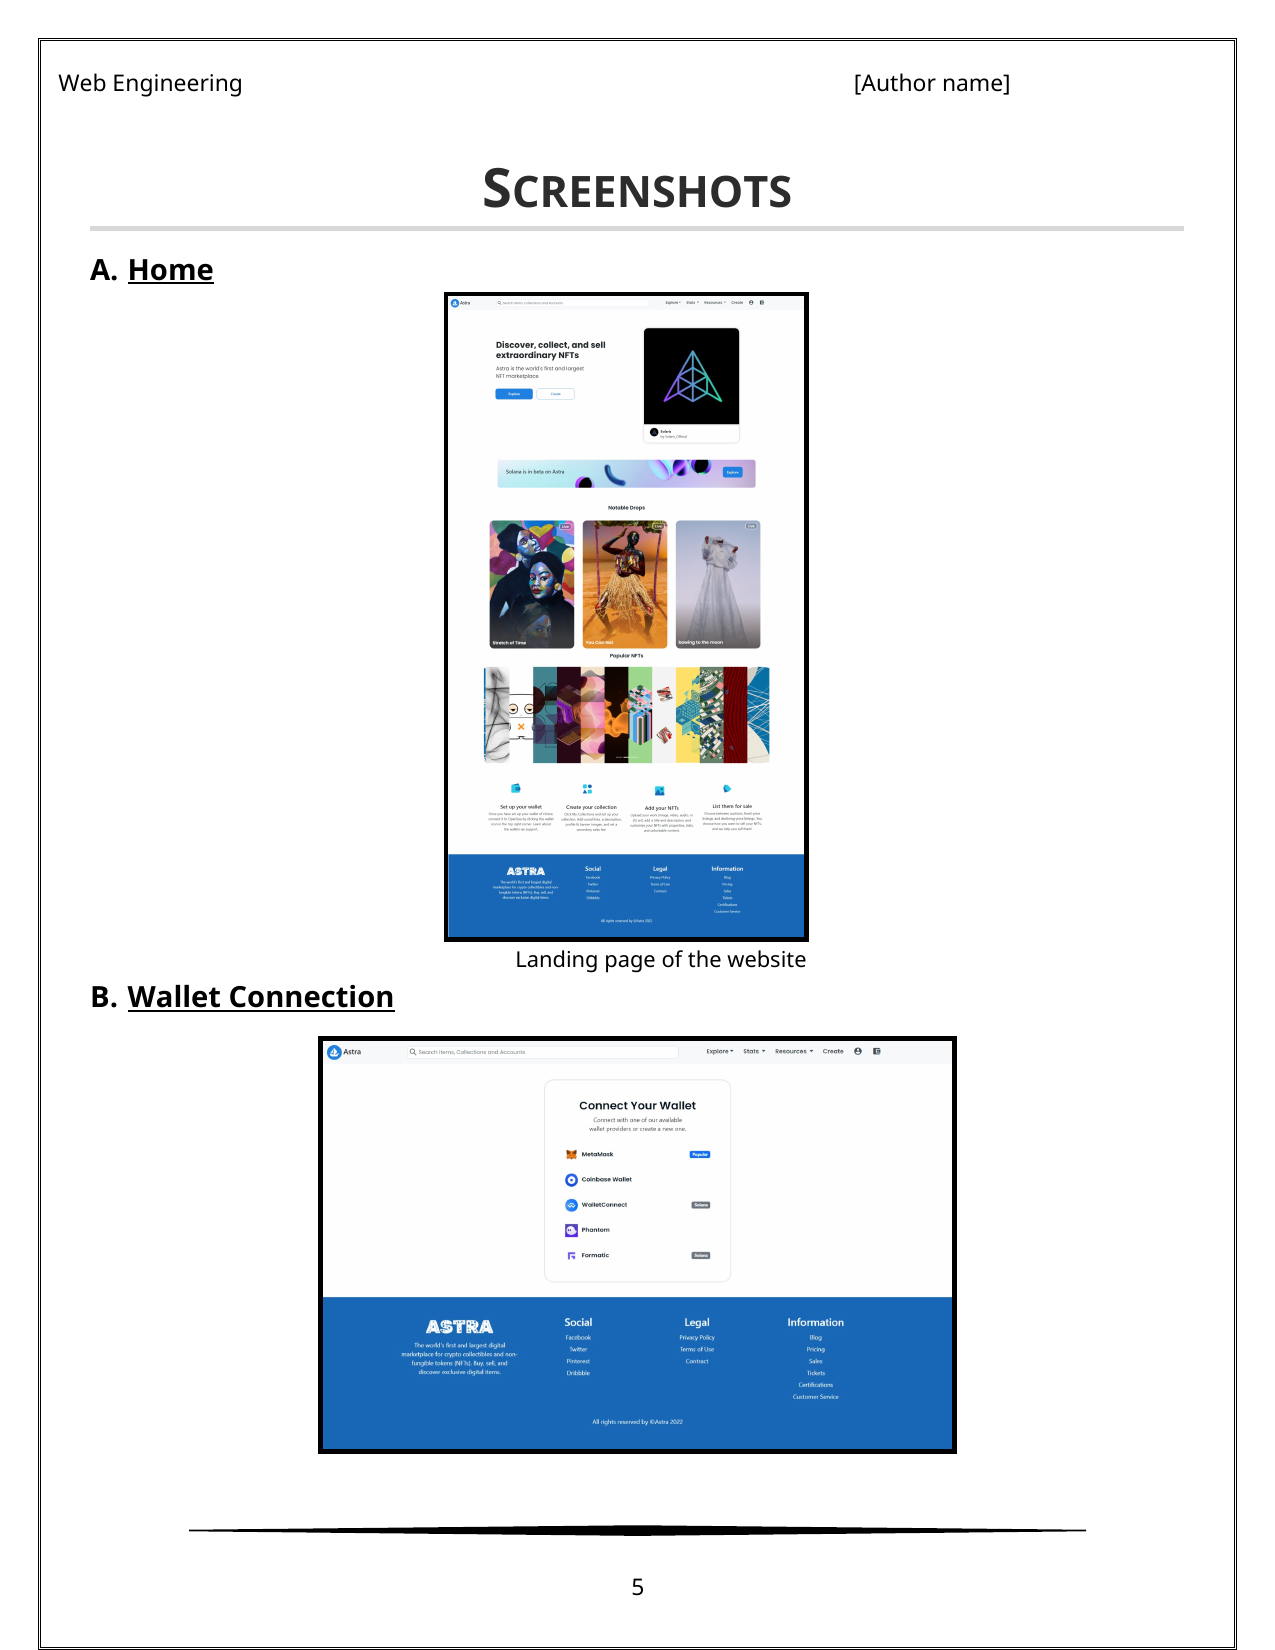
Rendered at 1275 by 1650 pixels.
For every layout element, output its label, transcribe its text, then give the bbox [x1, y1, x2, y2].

list Landing page of the website [197, 944, 1125, 974]
text Screenshots [90, 150, 1184, 226]
picture [323, 1041, 952, 1449]
list Wallet Connection [90, 976, 1125, 1016]
picture [448, 296, 804, 937]
list Home [90, 249, 1125, 288]
